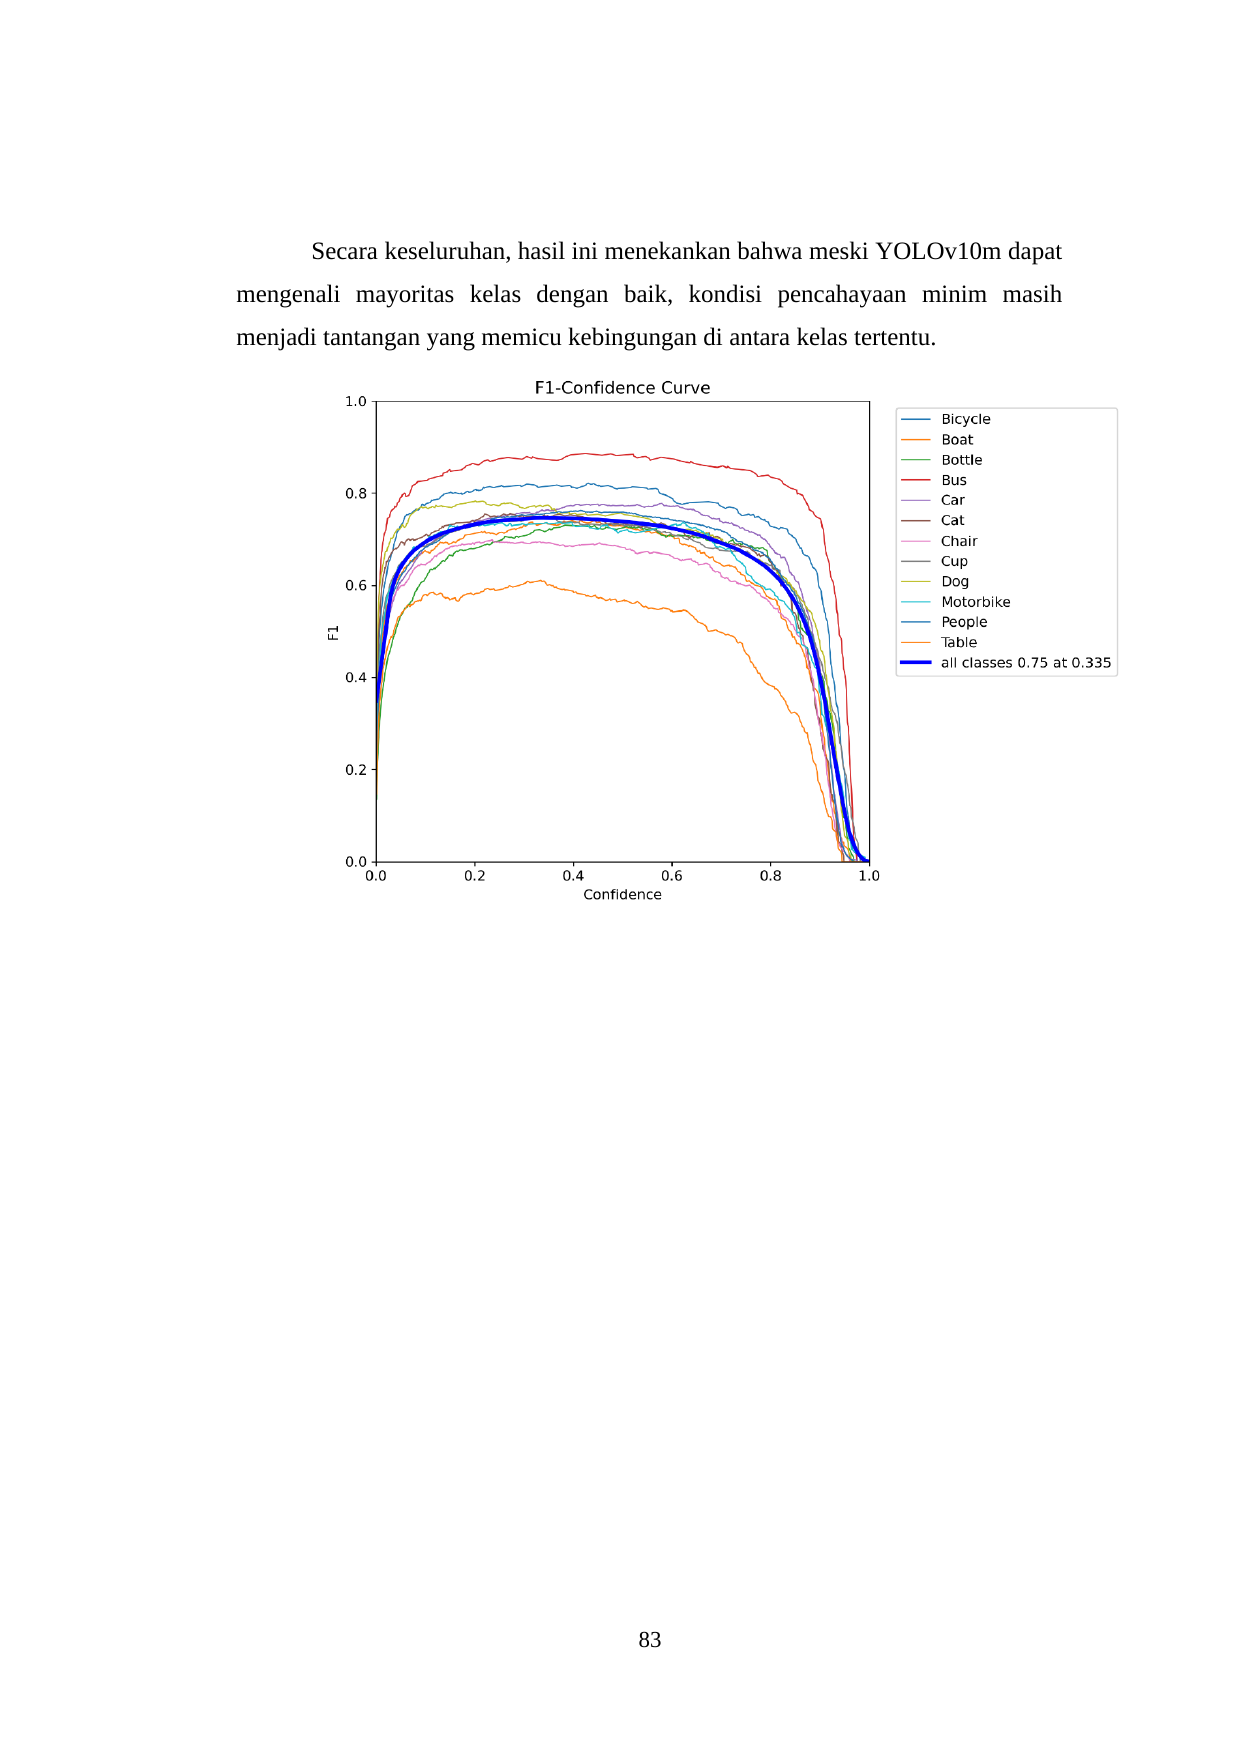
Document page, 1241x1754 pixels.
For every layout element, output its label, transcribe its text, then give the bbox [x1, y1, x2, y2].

picture [311, 365, 1138, 917]
text Secara keseluruhan, hasil ini menekankan bahwa meski YOLOv10m dapat mengenali mayoritas kelas dengan baik, kondisi pencahayaan minim masih menjadi tantangan yang memicu kebingungan di antara kelas tertentu. [236, 236, 1063, 351]
